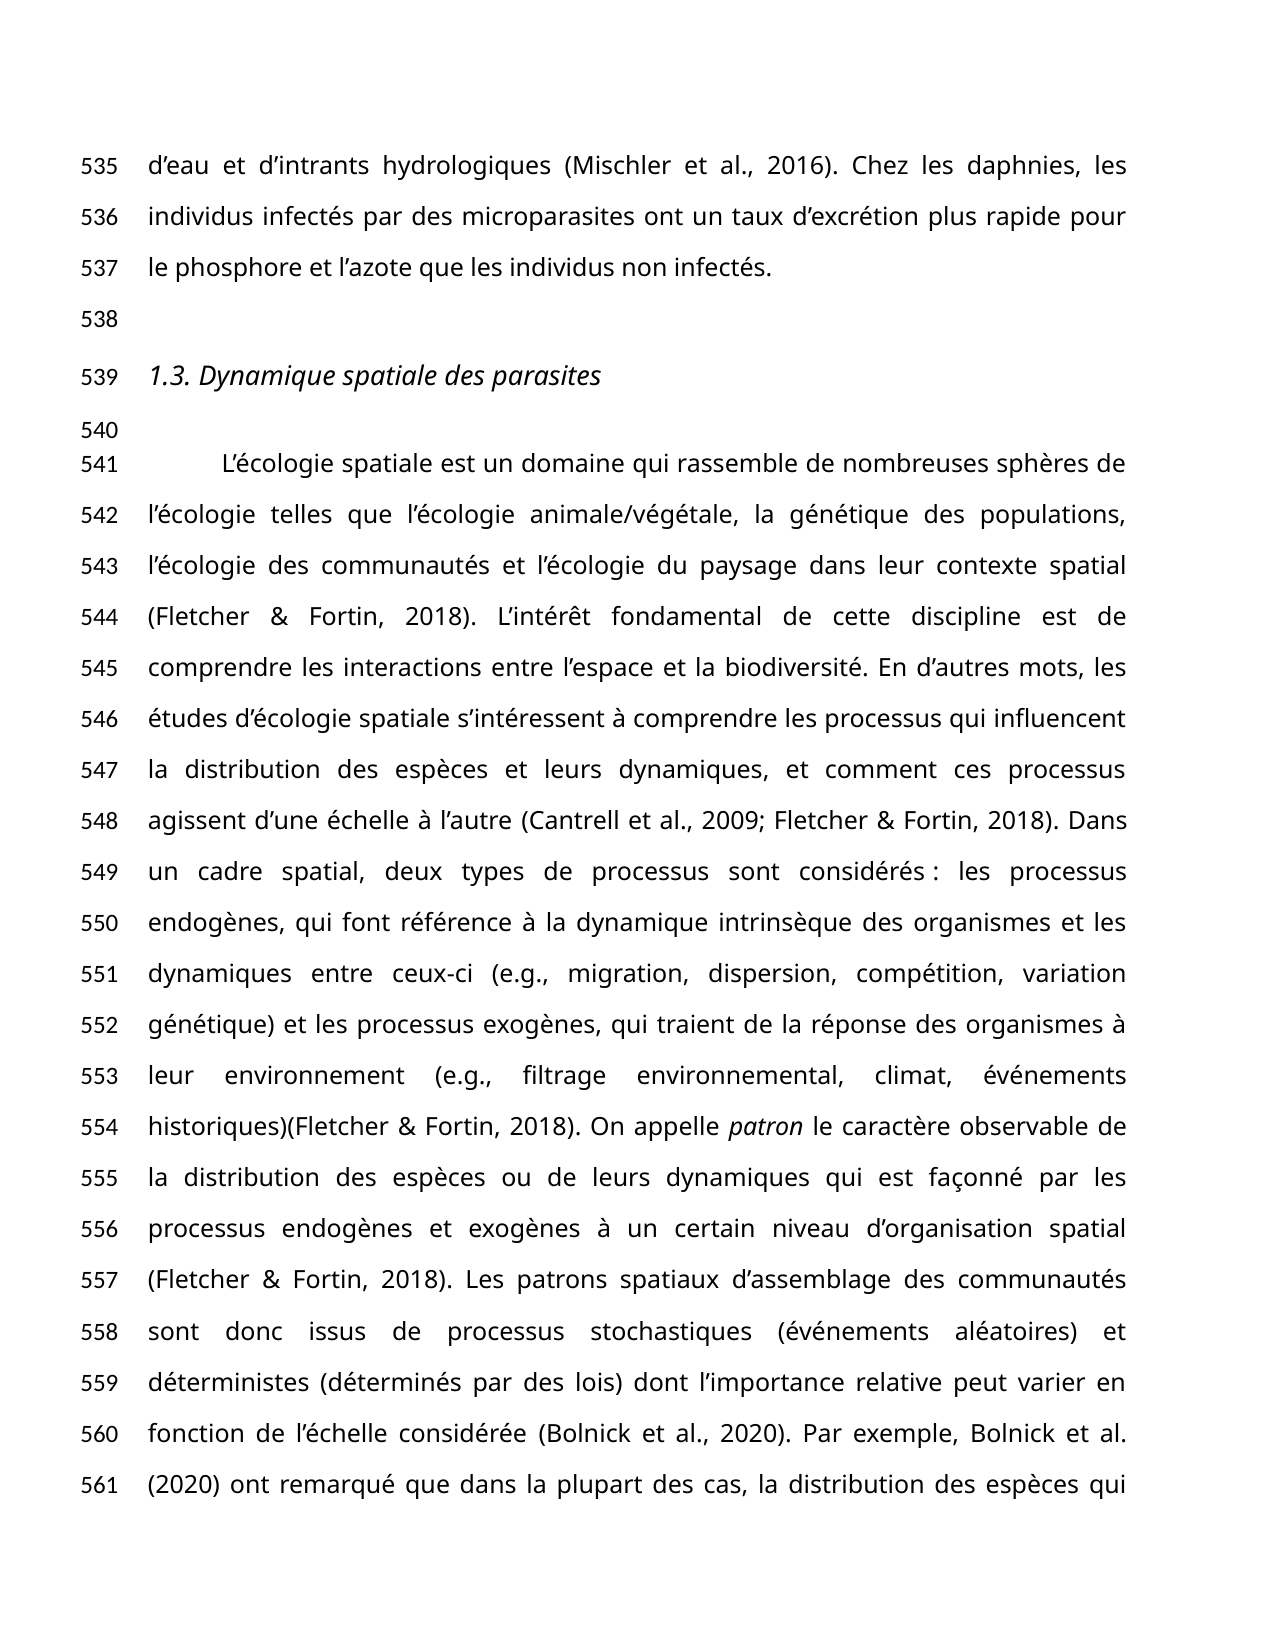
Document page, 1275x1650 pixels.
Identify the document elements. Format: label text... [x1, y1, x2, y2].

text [148, 148, 1127, 284]
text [148, 445, 1127, 1500]
subtitle 1.3. Dynamique spatiale des parasites [148, 356, 1127, 393]
